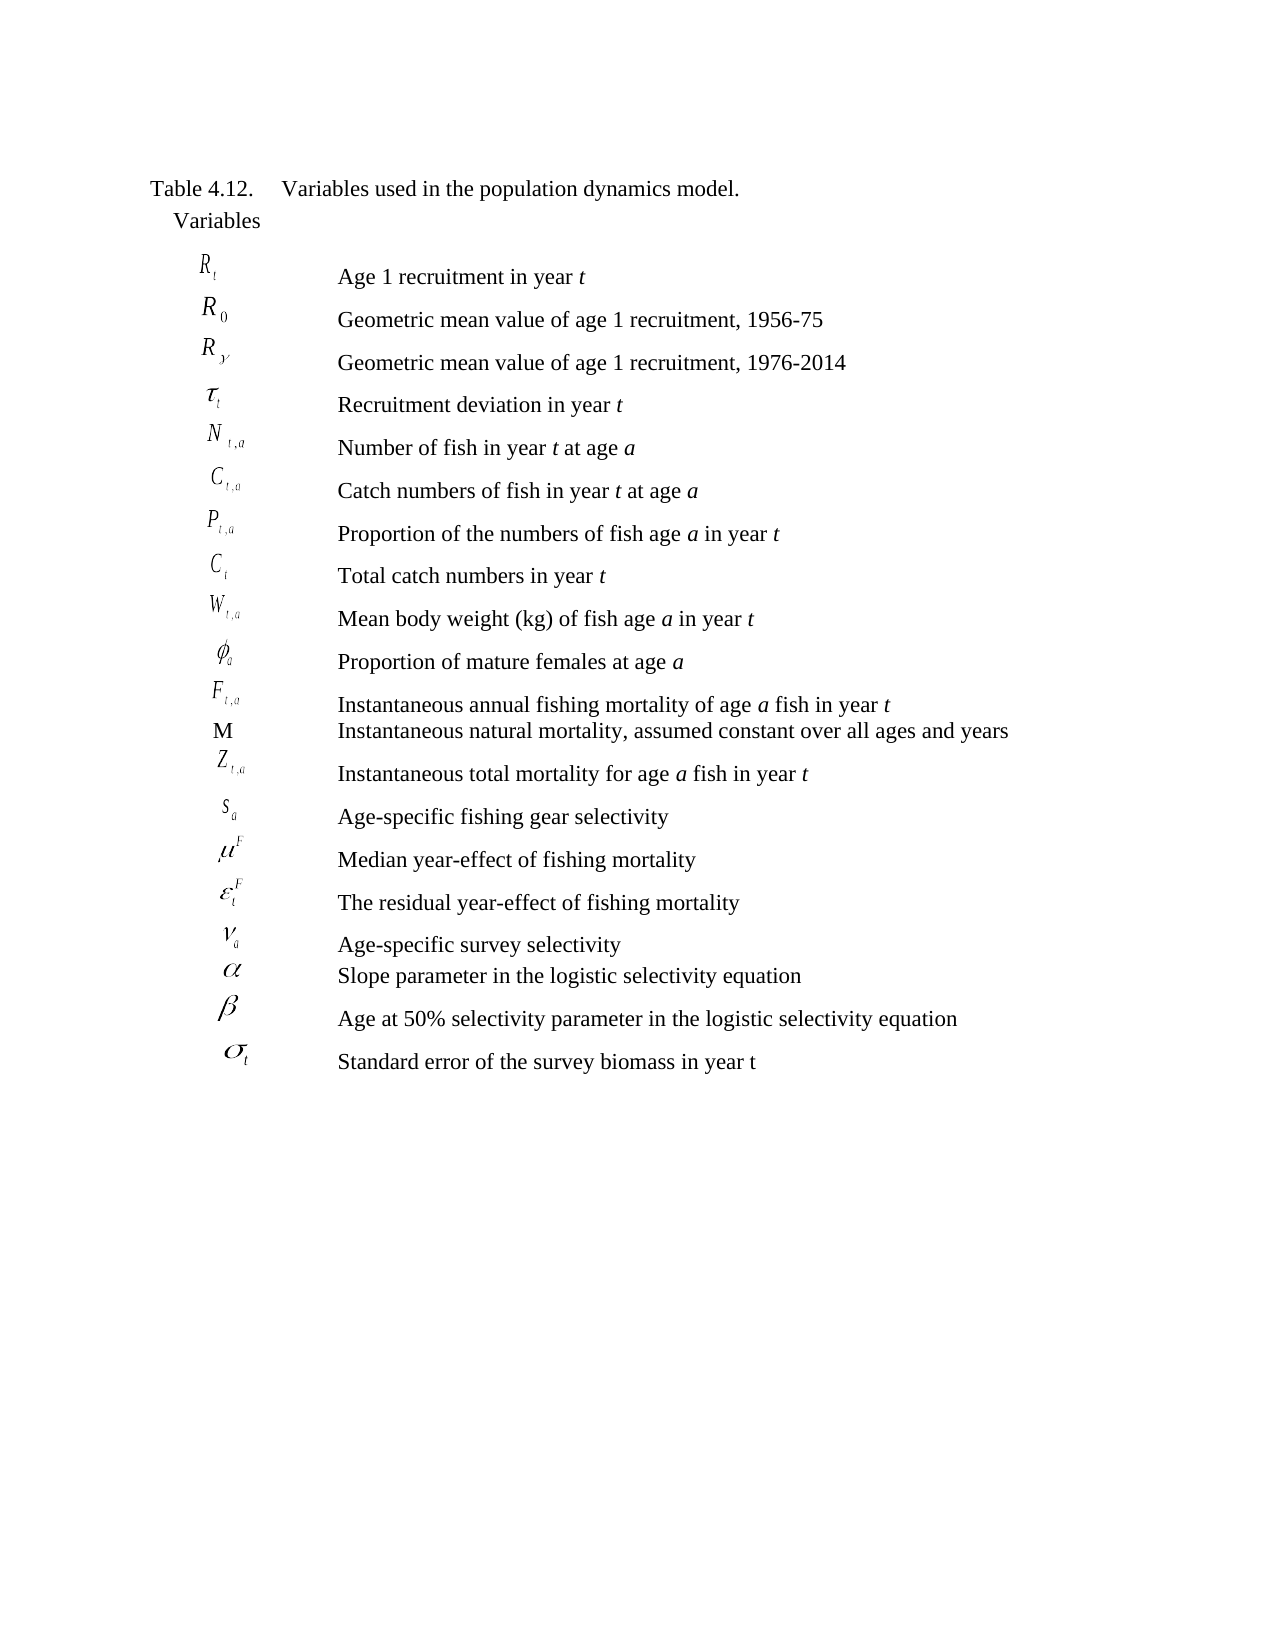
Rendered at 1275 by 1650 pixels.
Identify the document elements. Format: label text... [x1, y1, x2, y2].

text Variables [150, 208, 1125, 234]
text Age-specific fishing gear selectivity [150, 787, 1125, 829]
text Instantaneous annual fishing mortality of age a fish in year t [150, 674, 1125, 717]
text Standard error of the survey biomass in year t [150, 1031, 1125, 1074]
text The residual year-effect of fishing mortality [150, 872, 1125, 915]
text Instantaneous total mortality for age a fish in year t [150, 744, 1125, 787]
text Total catch numbers in year t [150, 546, 1125, 589]
text Catch numbers of fish in year t at age a [150, 461, 1125, 503]
text Proportion of mature females at age a [150, 632, 1125, 674]
text Slope parameter in the logistic selectivity equation [150, 958, 1125, 988]
text M Instantaneous natural mortality, assumed constant over all ages and years [150, 717, 1125, 744]
text Geometric mean value of age 1 recruitment, 1956-75 [150, 289, 1125, 332]
text Geometric mean value of age 1 recruitment, 1976-2014 [150, 332, 1125, 375]
text Median year-effect of fishing mortality [150, 829, 1125, 872]
text Age-specific survey selectivity [150, 915, 1125, 958]
subtitle Table 4.12. Variables used in the population dynamics model. [150, 175, 1125, 201]
text Proportion of the numbers of fish age a in year t [150, 503, 1125, 546]
text Number of fish in year t at age a [150, 418, 1125, 461]
text Mean body weight (kg) of fish age a in year t [150, 589, 1125, 632]
text Recruitment deviation in year t [150, 375, 1125, 418]
text Age 1 recruitment in year t [150, 246, 1125, 289]
text Age at 50% selectivity parameter in the logistic selectivity equation [150, 988, 1125, 1031]
